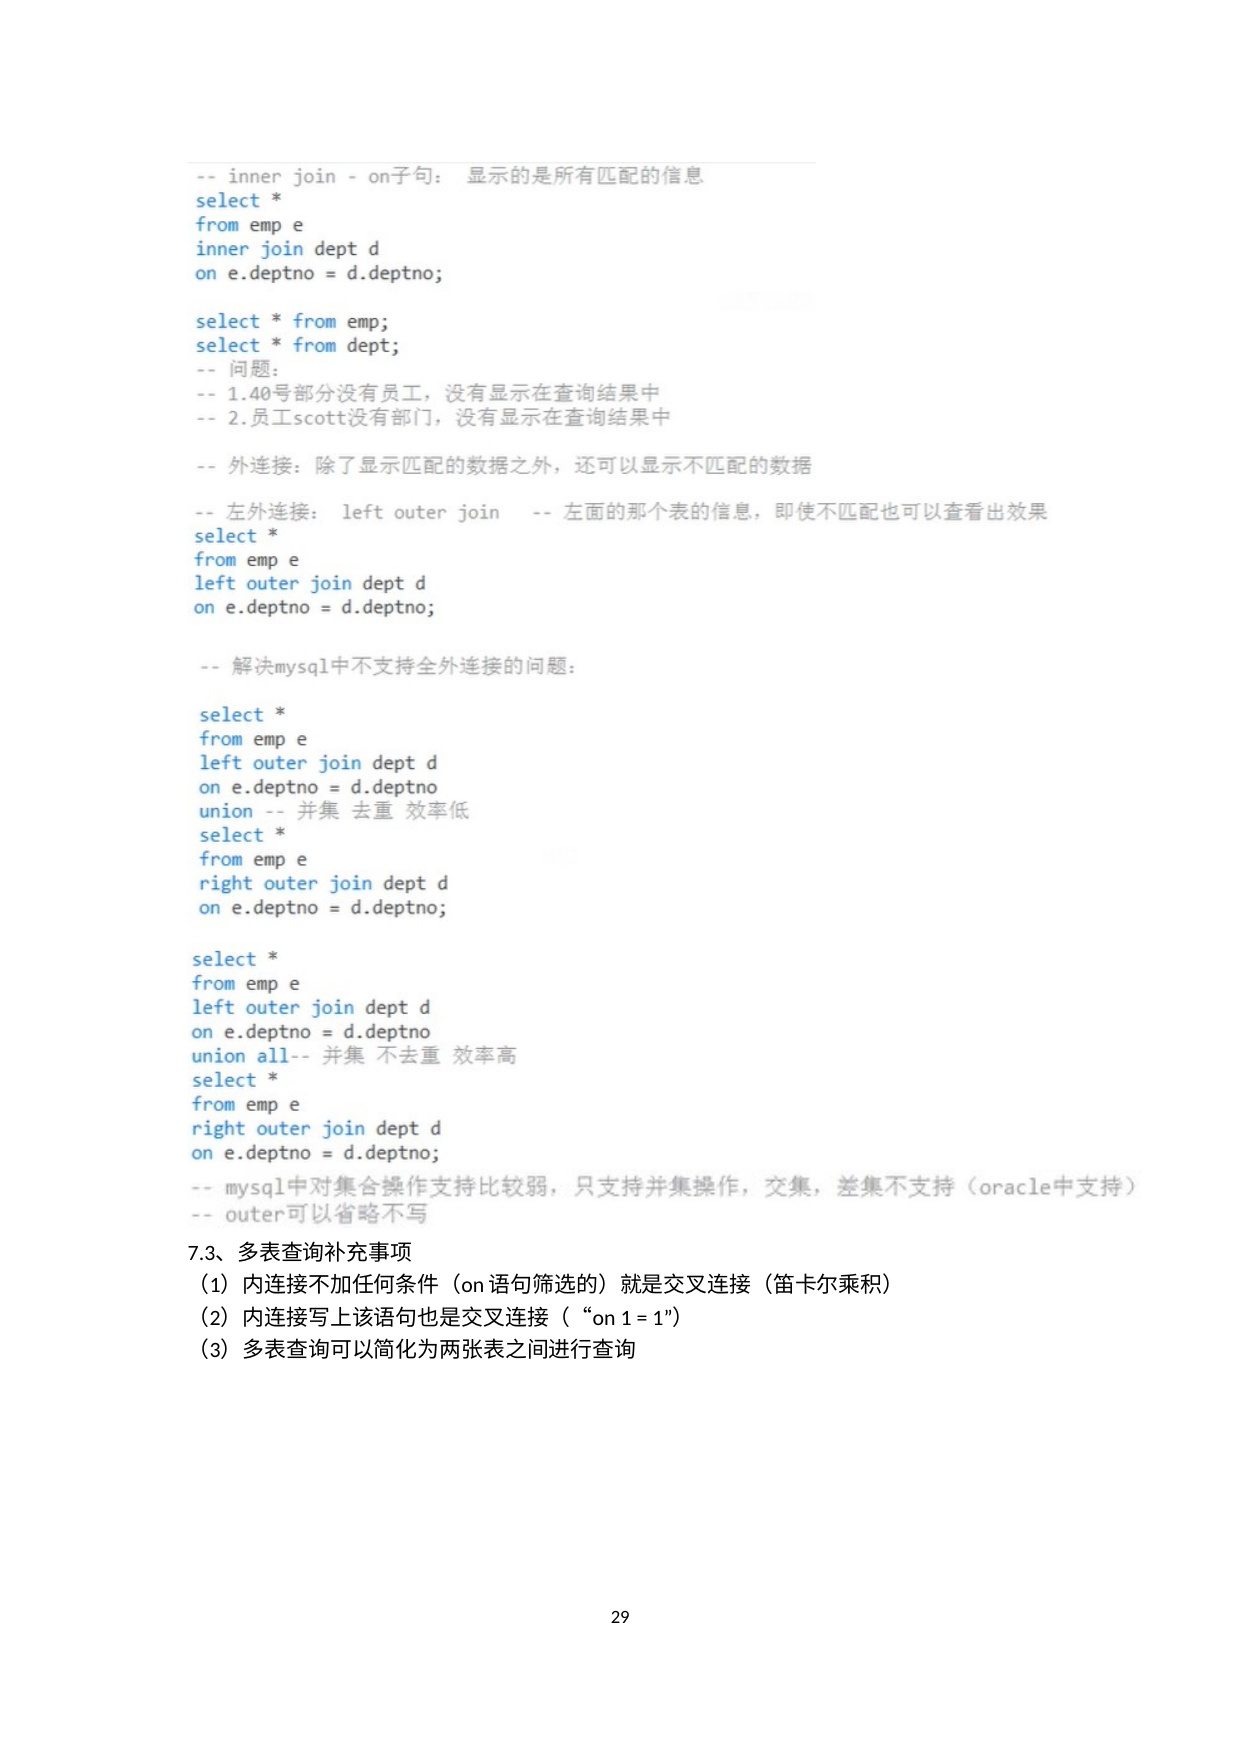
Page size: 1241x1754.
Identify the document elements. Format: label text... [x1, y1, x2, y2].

picture [187, 649, 578, 927]
picture [187, 942, 1141, 1228]
text 7.3、多表查询补充事项 [187, 1234, 1053, 1267]
picture [187, 162, 817, 479]
text （1）内连接不加任何条件（on语句筛选的）就是交叉连接（笛卡尔乘积） [187, 1267, 1053, 1299]
picture [187, 487, 1053, 624]
text （3）多表查询可以简化为两张表之间进行查询 [187, 1332, 1053, 1364]
text （2）内连接写上该语句也是交叉连接（“on 1 = 1”） [187, 1299, 1053, 1332]
